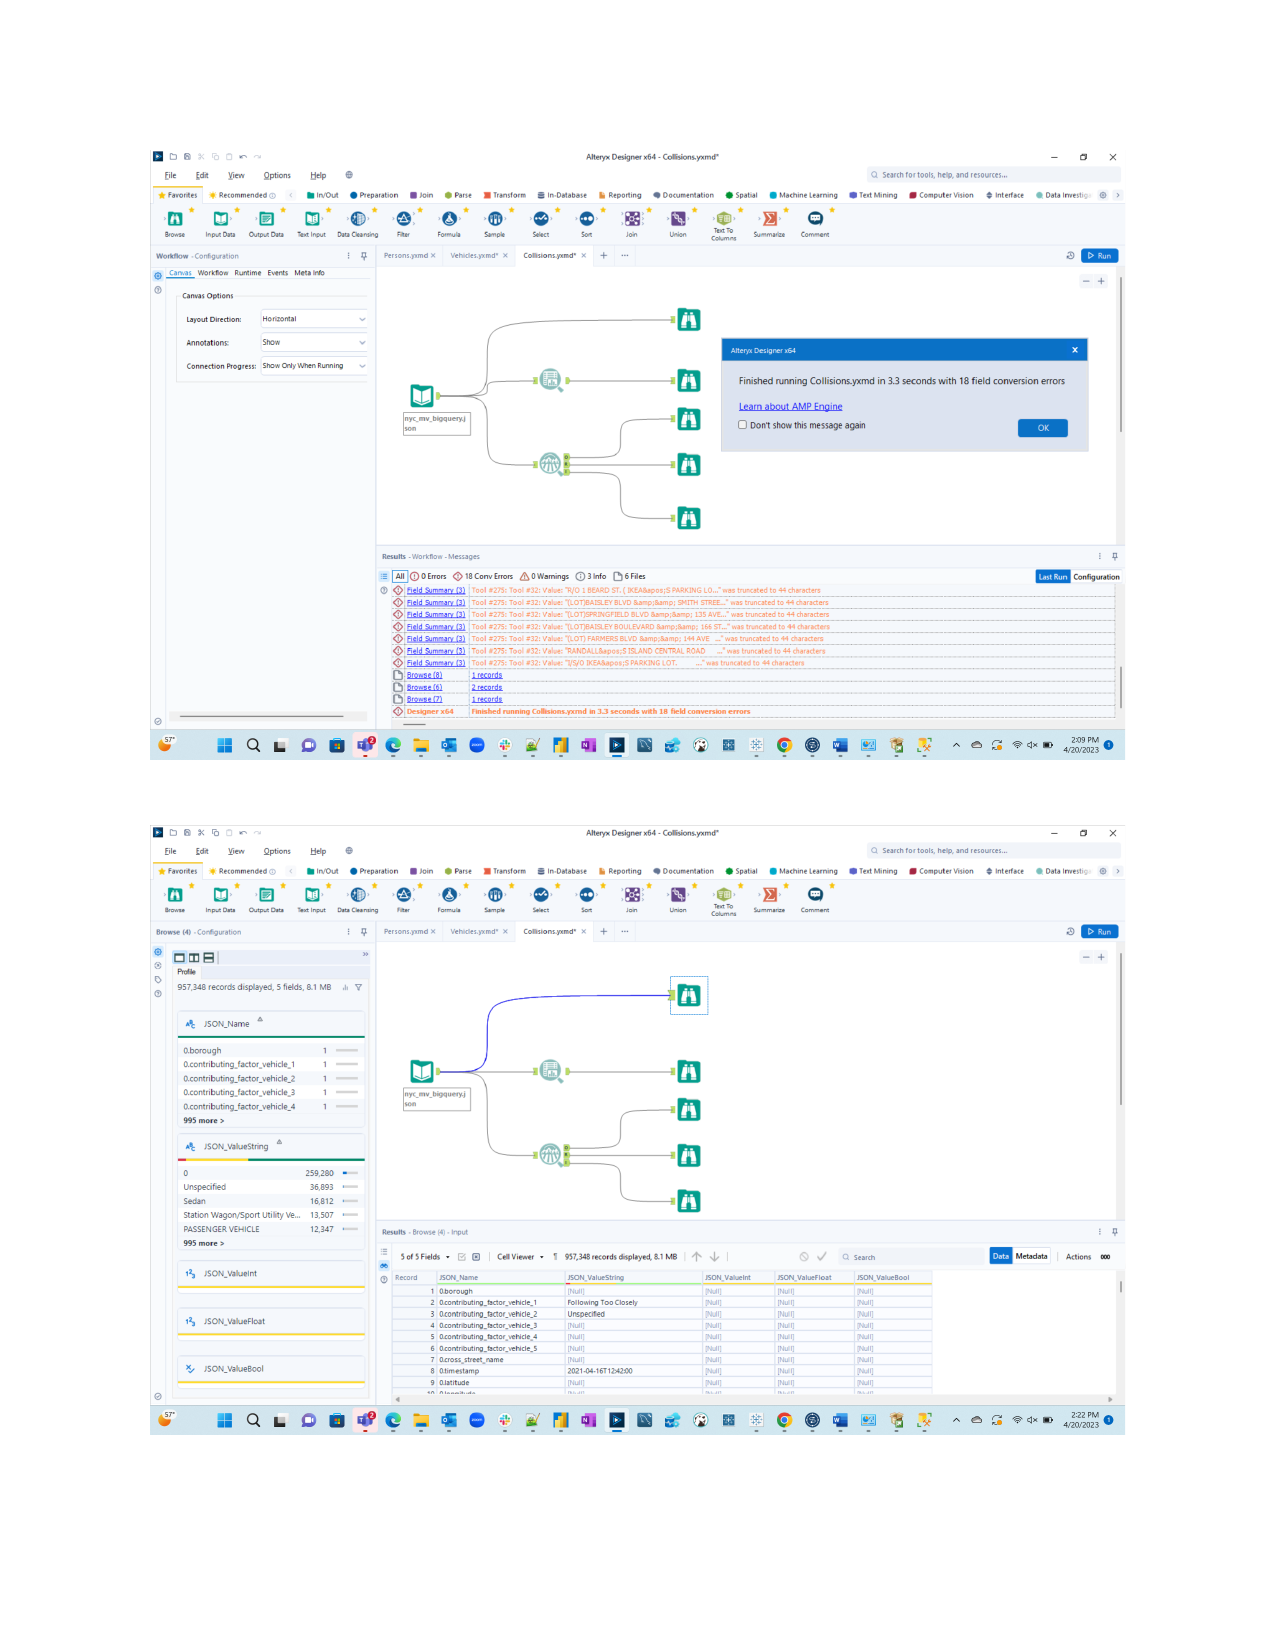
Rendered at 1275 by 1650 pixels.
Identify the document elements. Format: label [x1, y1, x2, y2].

picture [150, 150, 1125, 760]
picture [150, 825, 1125, 1435]
